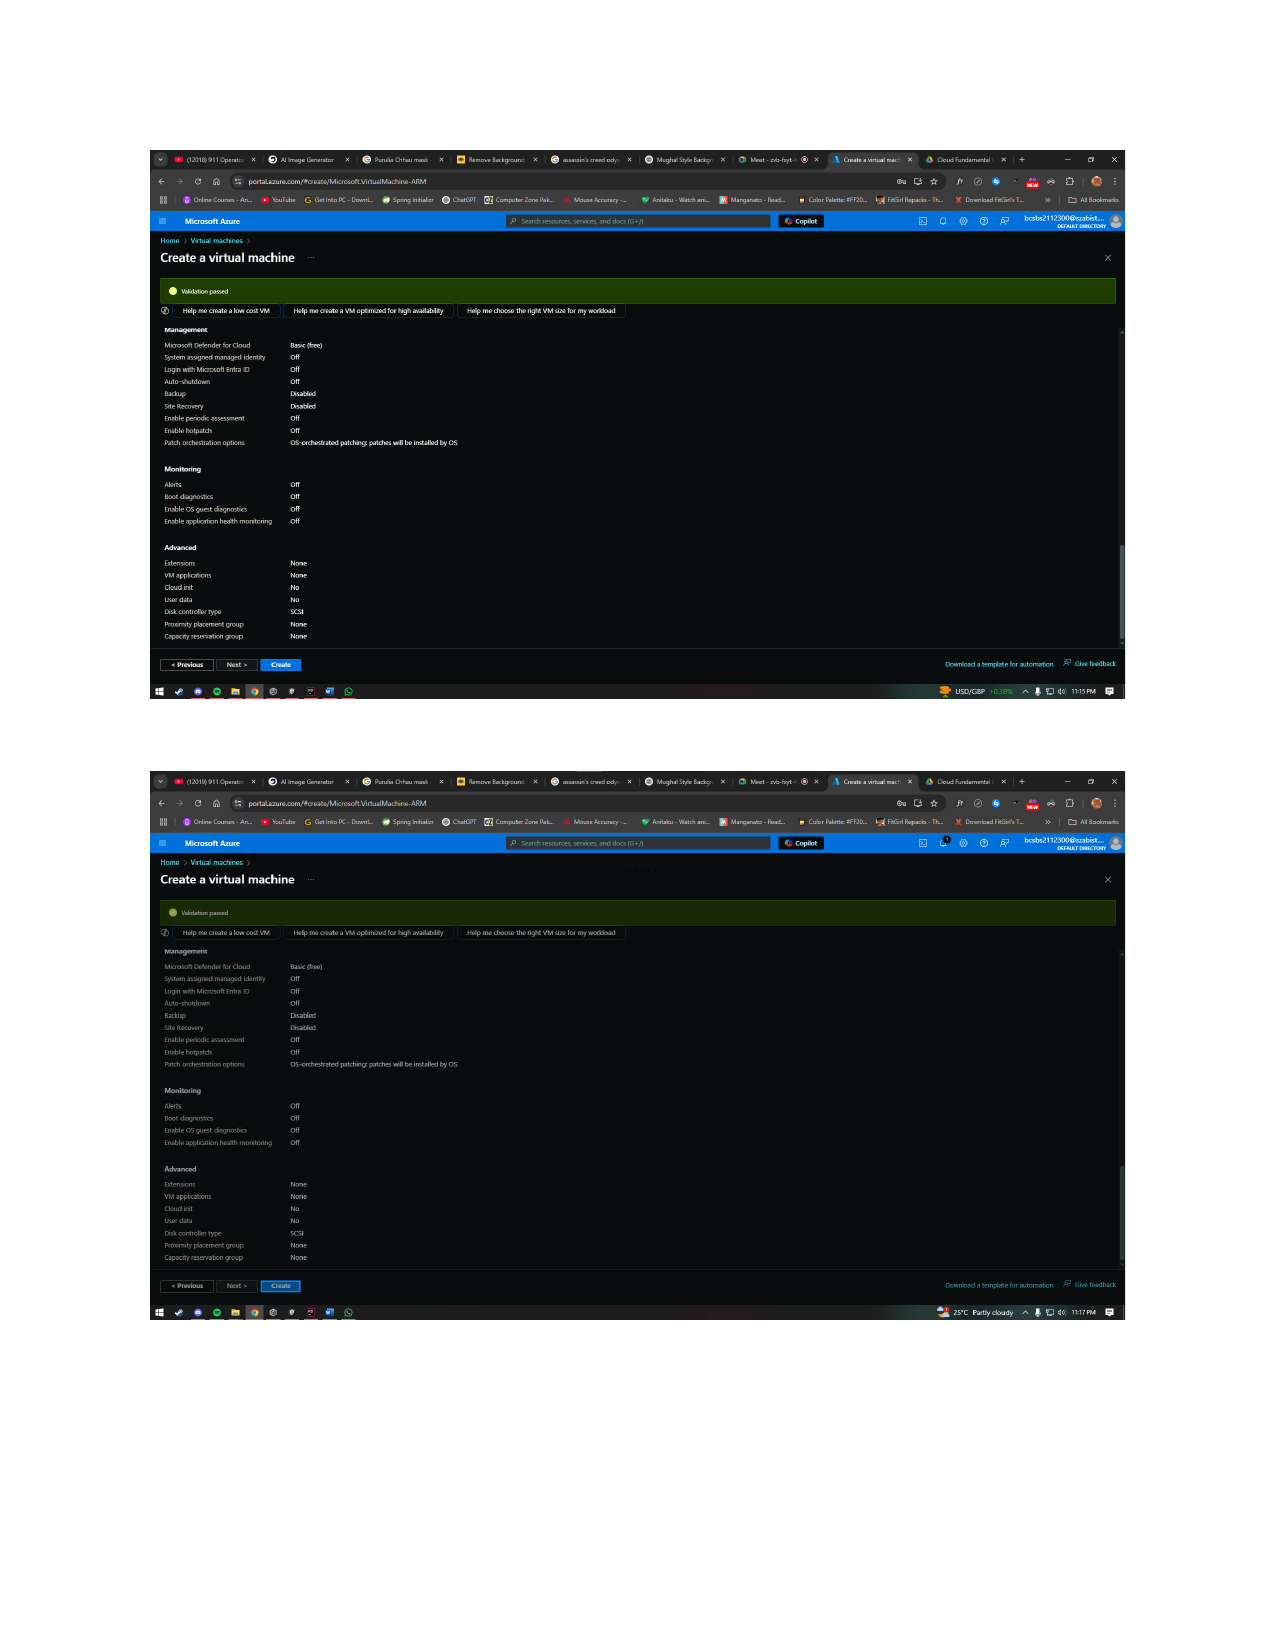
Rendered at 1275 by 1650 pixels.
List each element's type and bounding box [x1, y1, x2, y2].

picture [150, 771, 1125, 1320]
picture [150, 150, 1125, 699]
